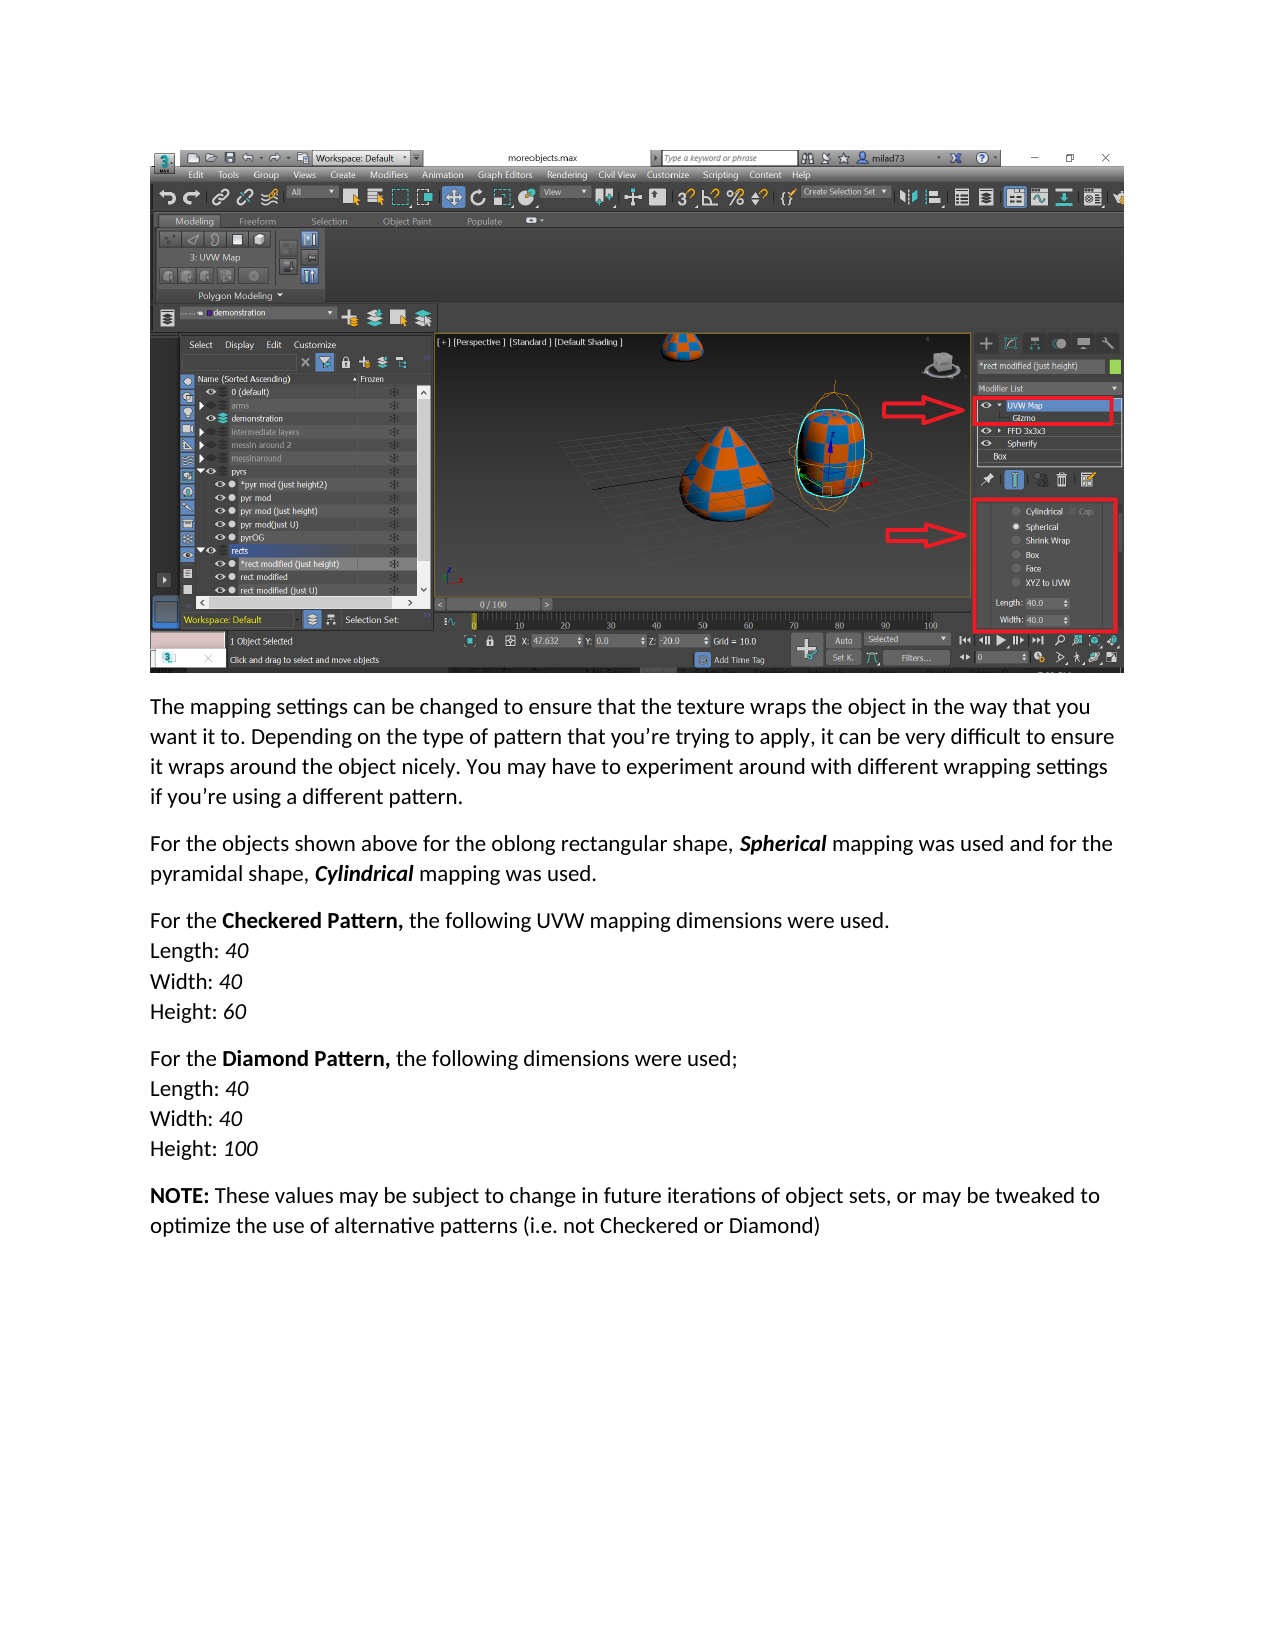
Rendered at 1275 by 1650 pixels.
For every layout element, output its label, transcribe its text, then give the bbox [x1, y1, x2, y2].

text For the Checkered Pattern, the following UVW mapping dimensions were used. Length: 40 Width: 40 Height: 60 [150, 906, 1125, 1025]
picture [150, 150, 1124, 673]
text NOTE: These values may be subject to change in future iterations of object sets, or may be tweaked to optimize the use of alternative patterns (i.e. not Checkered or Diamond) [150, 1181, 1125, 1239]
text The mapping settings can be changed to ensure that the texture wraps the object in the way that you want it to. Depending on the type of pattern that you’re trying to apply, it can be very difficult to ensure it wraps around the object nicely. You may have to experiment around with different wrapping settings if you’re using a different pattern. [150, 692, 1125, 810]
text For the Diamond Pattern, the following dimensions were used; Length: 40 Width: 40 Height: 100 [150, 1044, 1125, 1162]
text For the objects shown above for the oblong rectangular shape, Spherical mapping was used and for the pyramidal shape, Cylindrical mapping was used. [150, 829, 1125, 887]
